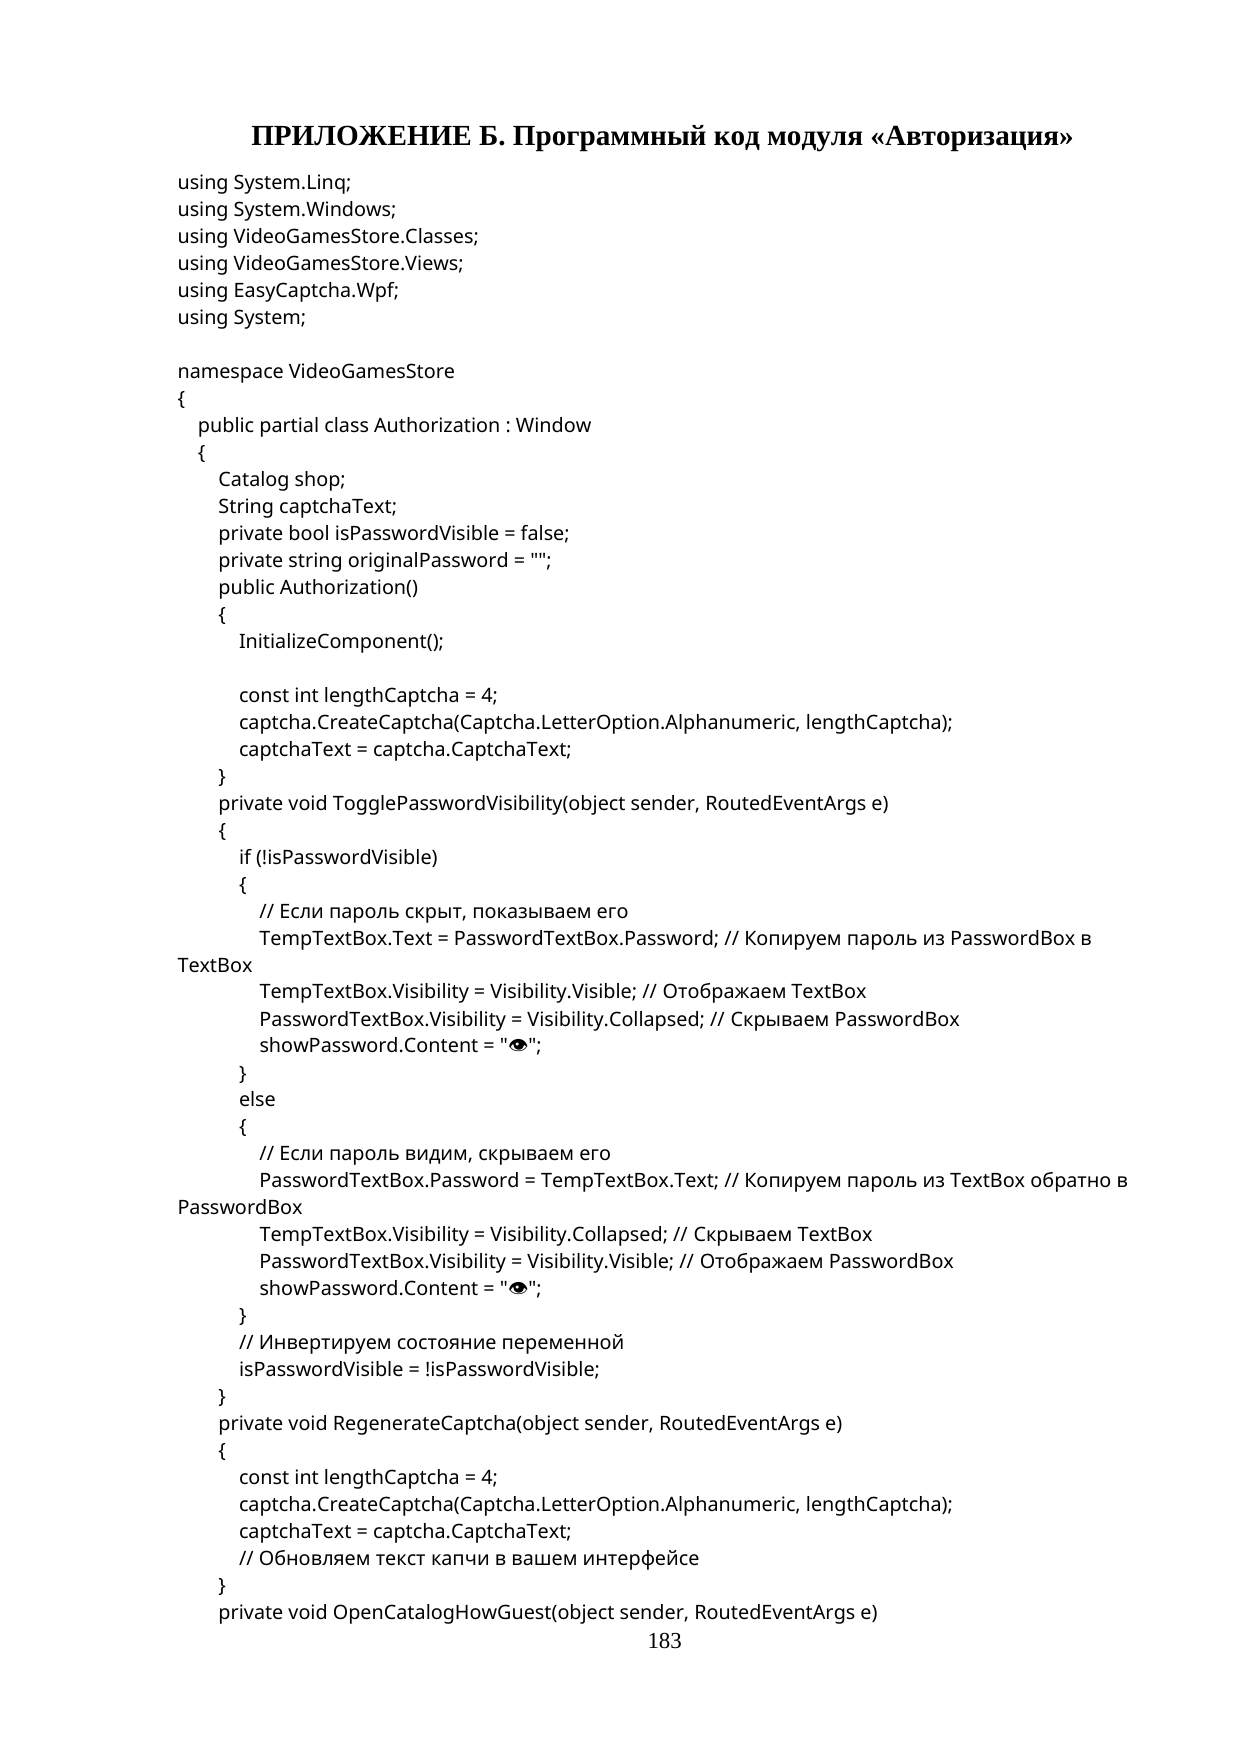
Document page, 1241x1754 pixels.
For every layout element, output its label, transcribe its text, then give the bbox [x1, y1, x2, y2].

text showPassword.Content = "👁"; [177, 1274, 1152, 1302]
text InitializeComponent(); [177, 627, 1152, 654]
text } [177, 1059, 1152, 1086]
text namespace VideoGamesStore [177, 357, 1152, 384]
text // Обновляем текст капчи в вашем интерфейсе [177, 1544, 1152, 1571]
text private string originalPassword = ""; [177, 546, 1152, 573]
text private void OpenCatalogHowGuest(object sender, RoutedEventArgs e) [177, 1598, 1152, 1625]
text using System.Windows; [177, 195, 1152, 222]
text captcha.CreateCaptcha(Captcha.LetterOption.Alphanumeric, lengthCaptcha); [177, 1490, 1152, 1517]
text using VideoGamesStore.Views; [177, 249, 1152, 276]
text const int lengthCaptcha = 4; [177, 1463, 1152, 1490]
text } [177, 1382, 1152, 1409]
text PasswordTextBox.Visibility = Visibility.Collapsed; // Скрываем PasswordBox [177, 1005, 1152, 1032]
text public partial class Authorization : Window [177, 411, 1152, 438]
text private void TogglePasswordVisibility(object sender, RoutedEventArgs e) [177, 789, 1152, 816]
text captchaText = captcha.CaptchaText; [177, 1517, 1152, 1544]
text using EasyCaptcha.Wpf; [177, 276, 1152, 303]
subtitle ПРИЛОЖЕНИЕ Б. Программный код модуля «Авторизация» [177, 118, 1152, 152]
text // Если пароль видим, скрываем его [177, 1140, 1152, 1167]
text { [177, 384, 1152, 411]
text const int lengthCaptcha = 4; [177, 681, 1152, 708]
text { [177, 1436, 1152, 1463]
text } [177, 1571, 1152, 1598]
text isPasswordVisible = !isPasswordVisible; [177, 1356, 1152, 1382]
text captcha.CreateCaptcha(Captcha.LetterOption.Alphanumeric, lengthCaptcha); [177, 708, 1152, 735]
text } [177, 762, 1152, 789]
text // Если пароль скрыт, показываем его [177, 897, 1152, 924]
text String captchaText; [177, 492, 1152, 519]
text showPassword.Content = "👁"; [177, 1032, 1152, 1059]
text TempTextBox.Visibility = Visibility.Visible; // Отображаем TextBox [177, 978, 1152, 1005]
text Catalog shop; [177, 465, 1152, 492]
text private bool isPasswordVisible = false; [177, 519, 1152, 546]
text if (!isPasswordVisible) [177, 843, 1152, 870]
text PasswordTextBox.Password = TempTextBox.Text; // Копируем пароль из TextBox обратно в PasswordBox [177, 1167, 1152, 1221]
text using System.Linq; [177, 168, 1152, 195]
text PasswordTextBox.Visibility = Visibility.Visible; // Отображаем PasswordBox [177, 1248, 1152, 1274]
text // Инвертируем состояние переменной [177, 1328, 1152, 1356]
text { [177, 438, 1152, 465]
text { [177, 1113, 1152, 1140]
text TempTextBox.Text = PasswordTextBox.Password; // Копируем пароль из PasswordBox в TextBox [177, 924, 1152, 978]
text else [177, 1086, 1152, 1113]
text TempTextBox.Visibility = Visibility.Collapsed; // Скрываем TextBox [177, 1221, 1152, 1248]
text public Authorization() [177, 573, 1152, 600]
text captchaText = captcha.CaptchaText; [177, 735, 1152, 762]
text using System; [177, 303, 1152, 330]
text using VideoGamesStore.Classes; [177, 222, 1152, 249]
text { [177, 870, 1152, 897]
text { [177, 816, 1152, 843]
text { [177, 600, 1152, 627]
text } [177, 1302, 1152, 1328]
text private void RegenerateCaptcha(object sender, RoutedEventArgs e) [177, 1409, 1152, 1436]
